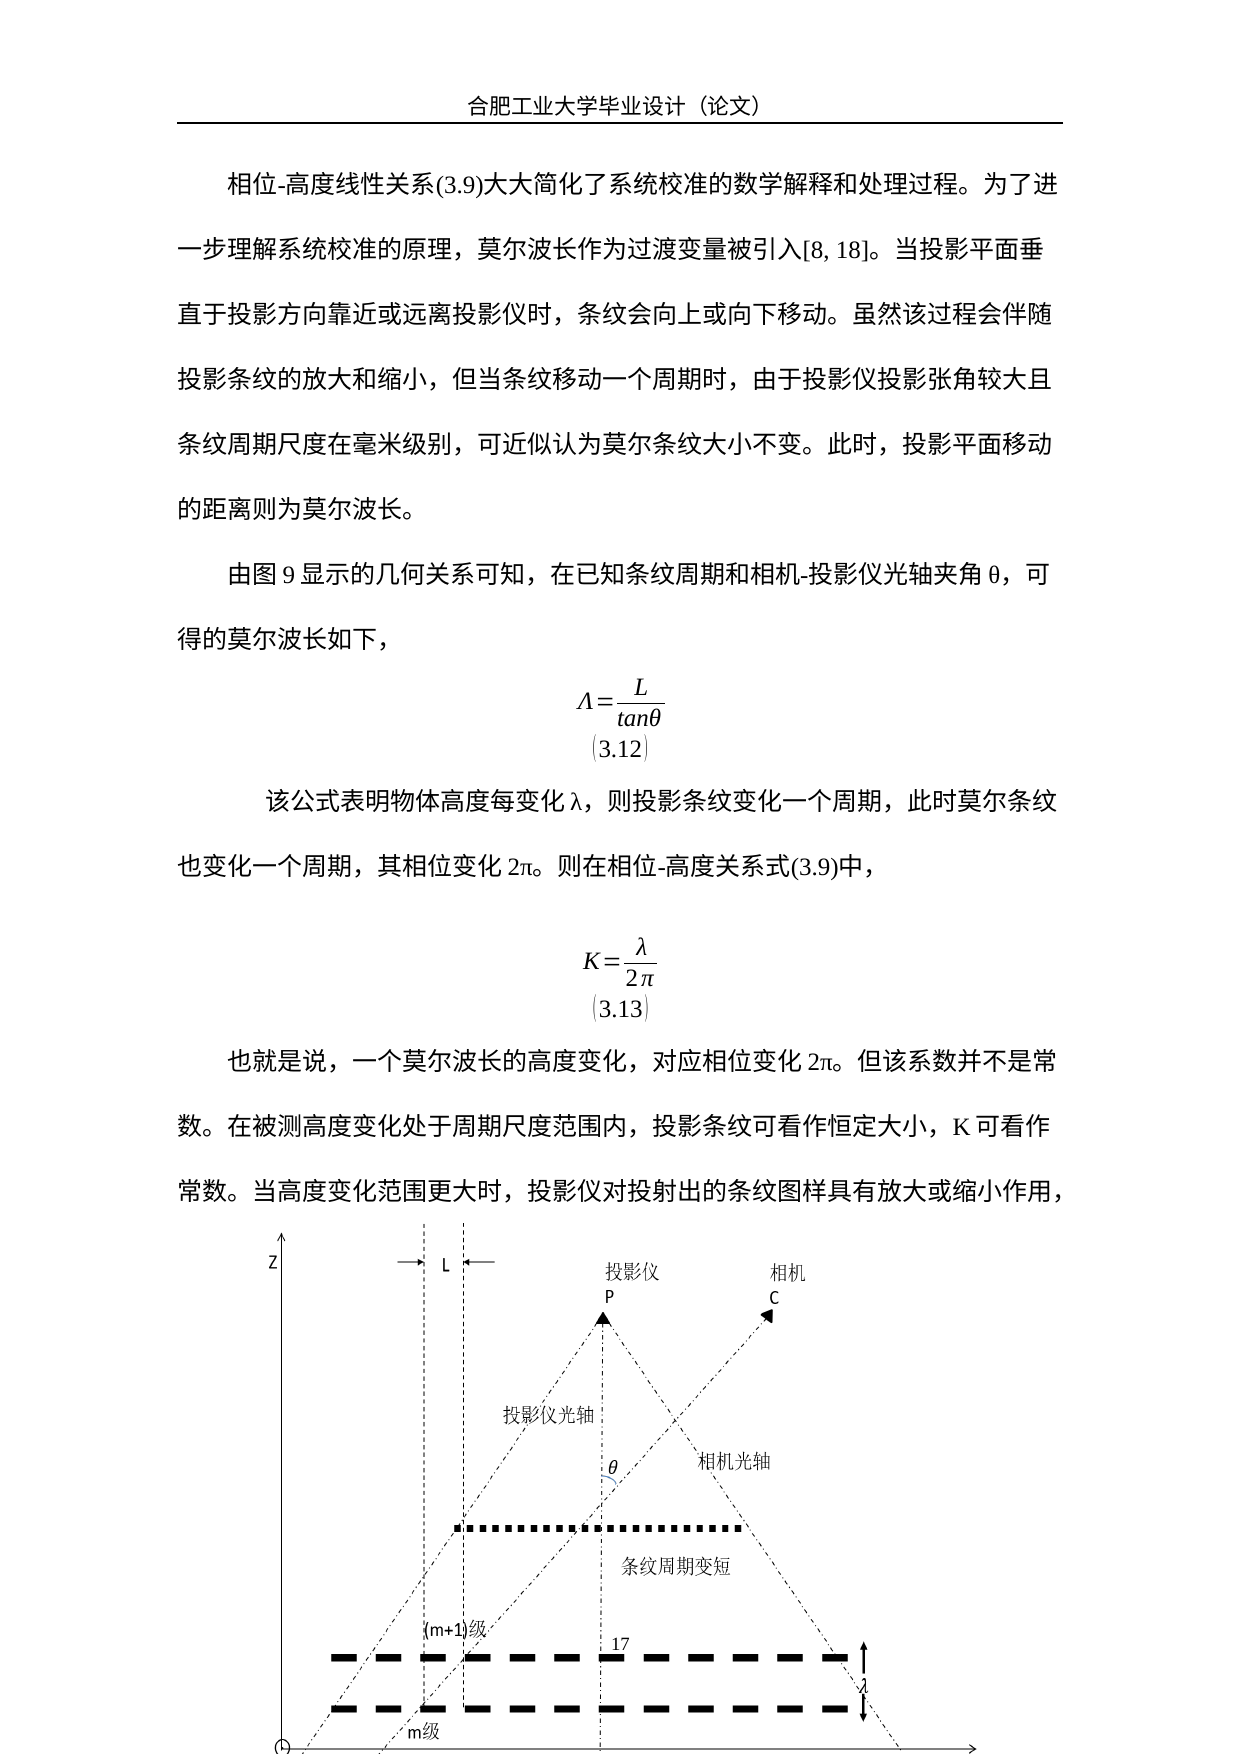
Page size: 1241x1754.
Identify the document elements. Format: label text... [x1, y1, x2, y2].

text 相位-高度线性关系(3.9)大大简化了系统校准的数学解释和处理过程。为了进一步理解系统校准的原理，莫尔波长作为过渡变量被引入[8, 18]。当投影平面垂直于投影方向靠近或远离投影仪时，条纹会向上或向下移动。虽然该过程会伴随投影条纹的放大和缩小，但当条纹移动一个周期时，由于投影仪投影张角较大且条纹周期尺度在毫米级别，可近似认为莫尔条纹大小不变。此时，投影平面移动的距离则为莫尔波长。 [177, 150, 1063, 540]
text 该公式表明物体高度每变化λ，则投影条纹变化一个周期，此时莫尔条纹也变化一个周期，其相位变化2π。则在相位-高度关系式(3.9)中， [177, 767, 1063, 897]
text 也就是说，一个莫尔波长的高度变化，对应相位变化2π。但该系数并不是常数。在被测高度变化处于周期尺度范围内，投影条纹可看作恒定大小，K可看作常数。当高度变化范围更大时，投影仪对投射出的条纹图样具有放大或缩小作用，会使条纹周期L发生变化。随着高度增加，条纹图样缩小，条纹周期L减小，莫尔波长减小。反之，条纹周期L变大，莫尔波长变大。因此，在线性系统校准时，需要校准不同周期条纹图样的线性系数。 [177, 1027, 1063, 1222]
text 由图9显示的几何关系可知，在已知条纹周期和相机-投影仪光轴夹角θ，可得的莫尔波长如下， [177, 540, 1063, 670]
picture [257, 1222, 983, 1754]
